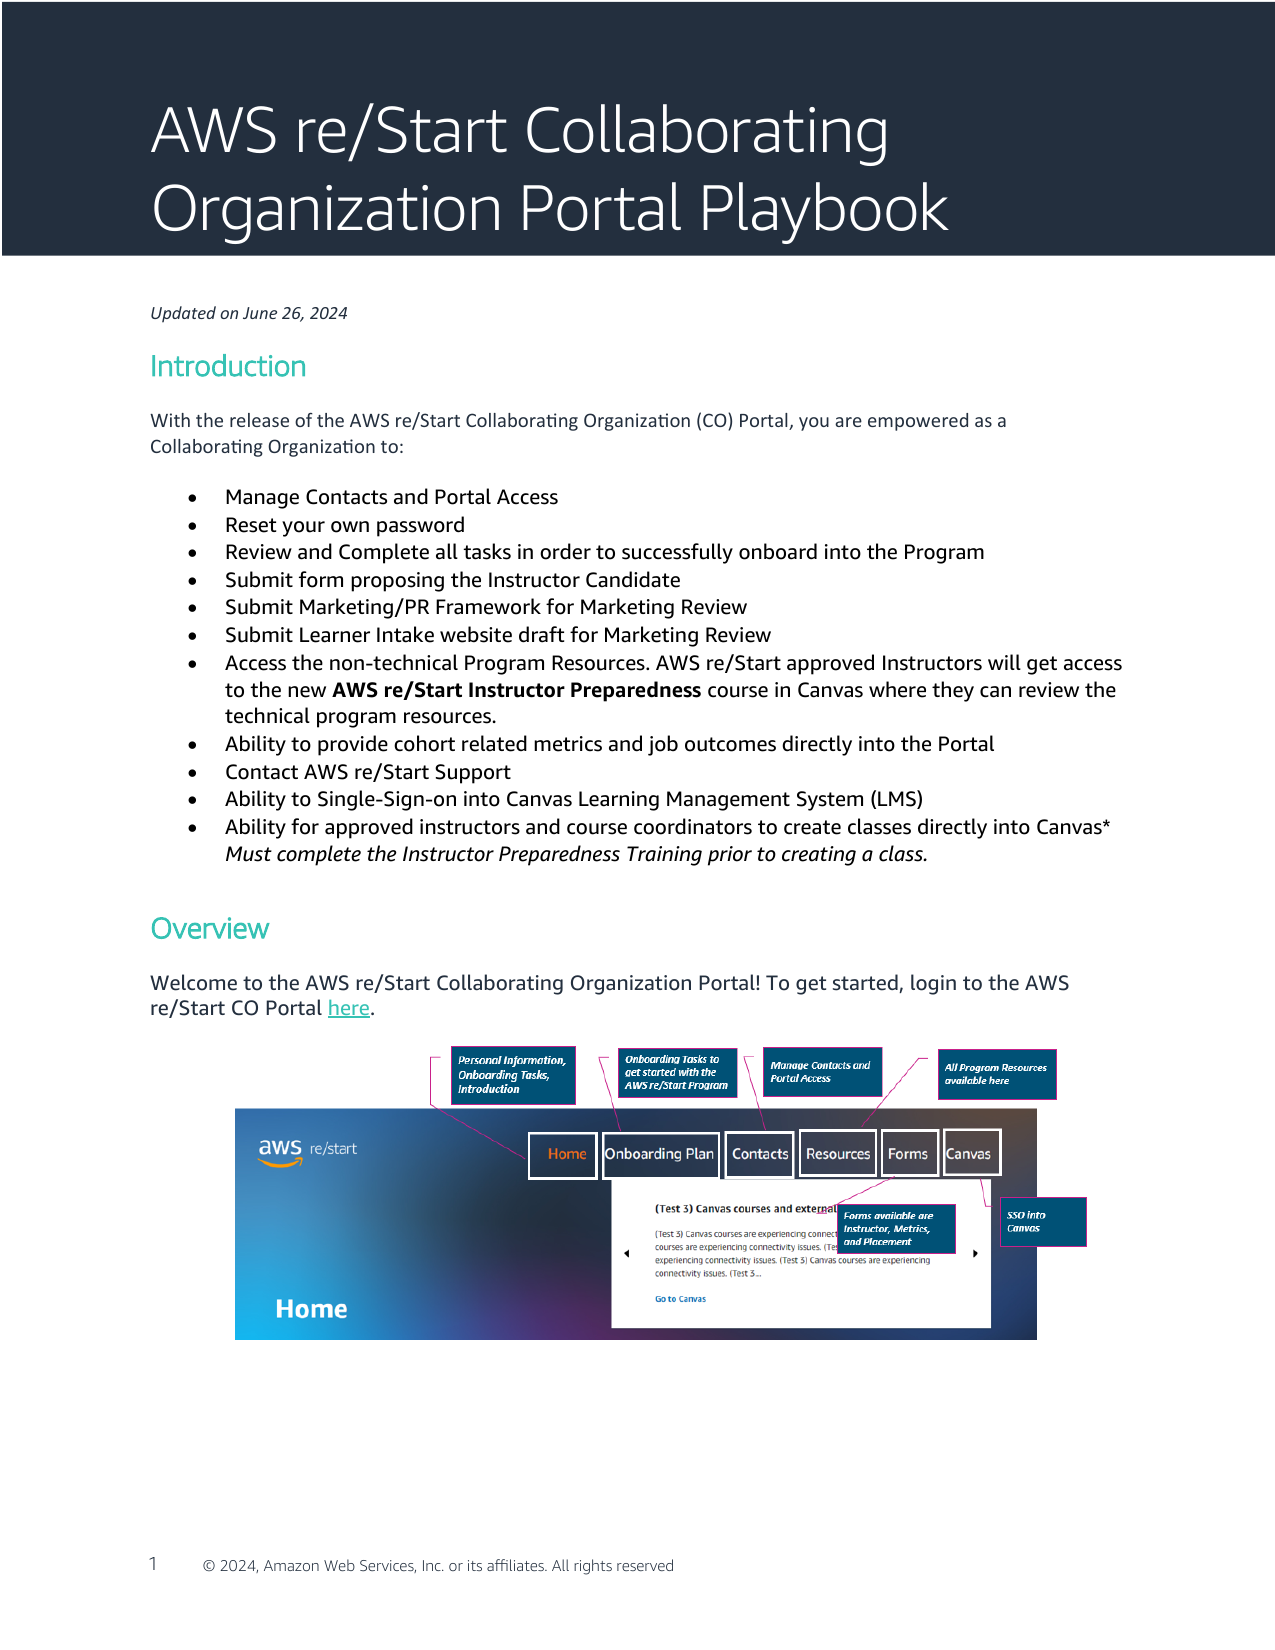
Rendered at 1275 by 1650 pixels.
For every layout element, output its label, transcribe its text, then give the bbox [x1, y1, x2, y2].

subtitle Introduction [150, 347, 1125, 382]
subtitle Overview [150, 910, 1125, 944]
list Contact AWS re/Start Support [187, 758, 1125, 784]
list Ability for approved instructors and course coordinators to create classes directly into Canvas* Must complete the Instructor Preparedness Training prior to creating a class. [187, 813, 1125, 866]
list Submit Learner Intake website draft for Marketing Review [187, 621, 1125, 647]
list Manage Contacts and Portal Access [187, 483, 1125, 509]
list Access the non-technical Program Resources. AWS re/Start approved Instructors will get access to the new AWS re/Start Instructor Preparedness course in Canvas where they can review the technical program resources. [187, 649, 1125, 729]
list Submit form proposing the Instructor Candidate [187, 566, 1125, 592]
text Welcome to the AWS re/Start Collaborating Organization Portal! To get started, login to the AWS re/Start CO Portal here. [150, 969, 1125, 1019]
picture [150, 1044, 1091, 1355]
text With the release of the AWS re/Start Collaborating Organization (CO) Portal, you are empowered as a Collaborating Organization to: [150, 408, 1125, 458]
list Submit Marketing/PR Framework for Marketing Review [187, 594, 1125, 619]
list Ability to Single-Sign-on into Canvas Learning Management System (LMS) [187, 786, 1125, 811]
list Reset your own password [187, 511, 1125, 537]
list Ability to provide cohort related metrics and job outcomes directly into the Portal [187, 731, 1125, 756]
text Updated on June 26, 2024 [150, 301, 1125, 324]
list Review and Complete all tasks in order to successfully onboard into the Program [187, 539, 1125, 564]
